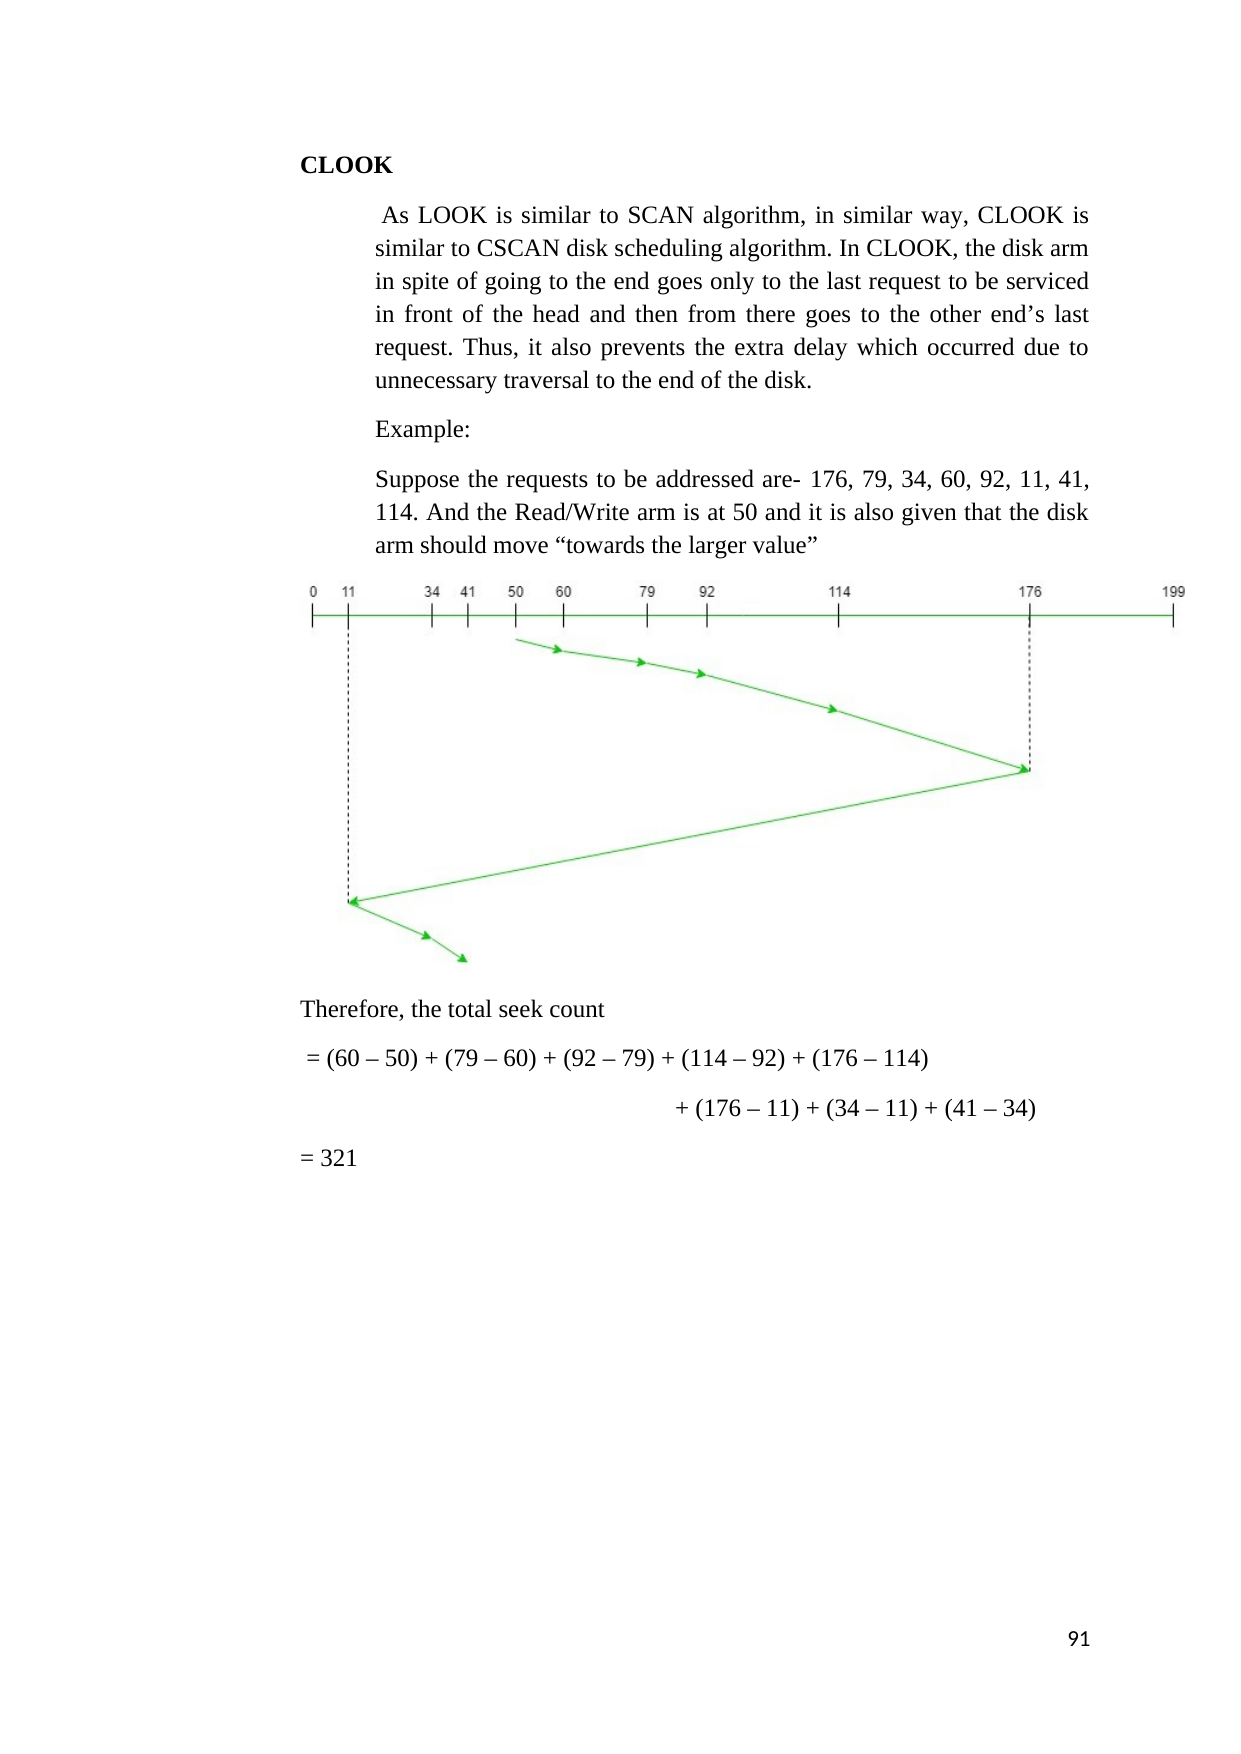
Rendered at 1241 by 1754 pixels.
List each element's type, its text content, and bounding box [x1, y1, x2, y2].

text Example: [300, 414, 1090, 443]
text = 321 [300, 1143, 1090, 1172]
text As LOOK is similar to SCAN algorithm, in similar way, CLOOK is similar to CSCAN disk scheduling algorithm. In CLOOK, the disk arm in spite of going to the end goes only to the last request to be serviced in front of the head and then from there goes to the other end’s last request. Thus, it also prevents the extra delay which occurred due to unnecessary traversal to the end of the disk. [375, 200, 1090, 393]
text Therefore, the total seek count [300, 994, 1090, 1022]
text Suppose the requests to be addressed are- 176, 79, 34, 60, 92, 11, 41, 114. And the Read/Write arm is at 50 and it is also given that the disk arm should move “towards the larger value” [375, 464, 1090, 559]
text CLOOK [300, 150, 1090, 179]
text = (60 – 50) + (79 – 60) + (92 – 79) + (114 – 92) + (176 – 114) [300, 1043, 1090, 1072]
text + (176 – 11) + (34 – 11) + (41 – 34) [675, 1093, 1090, 1122]
picture [300, 580, 1186, 973]
